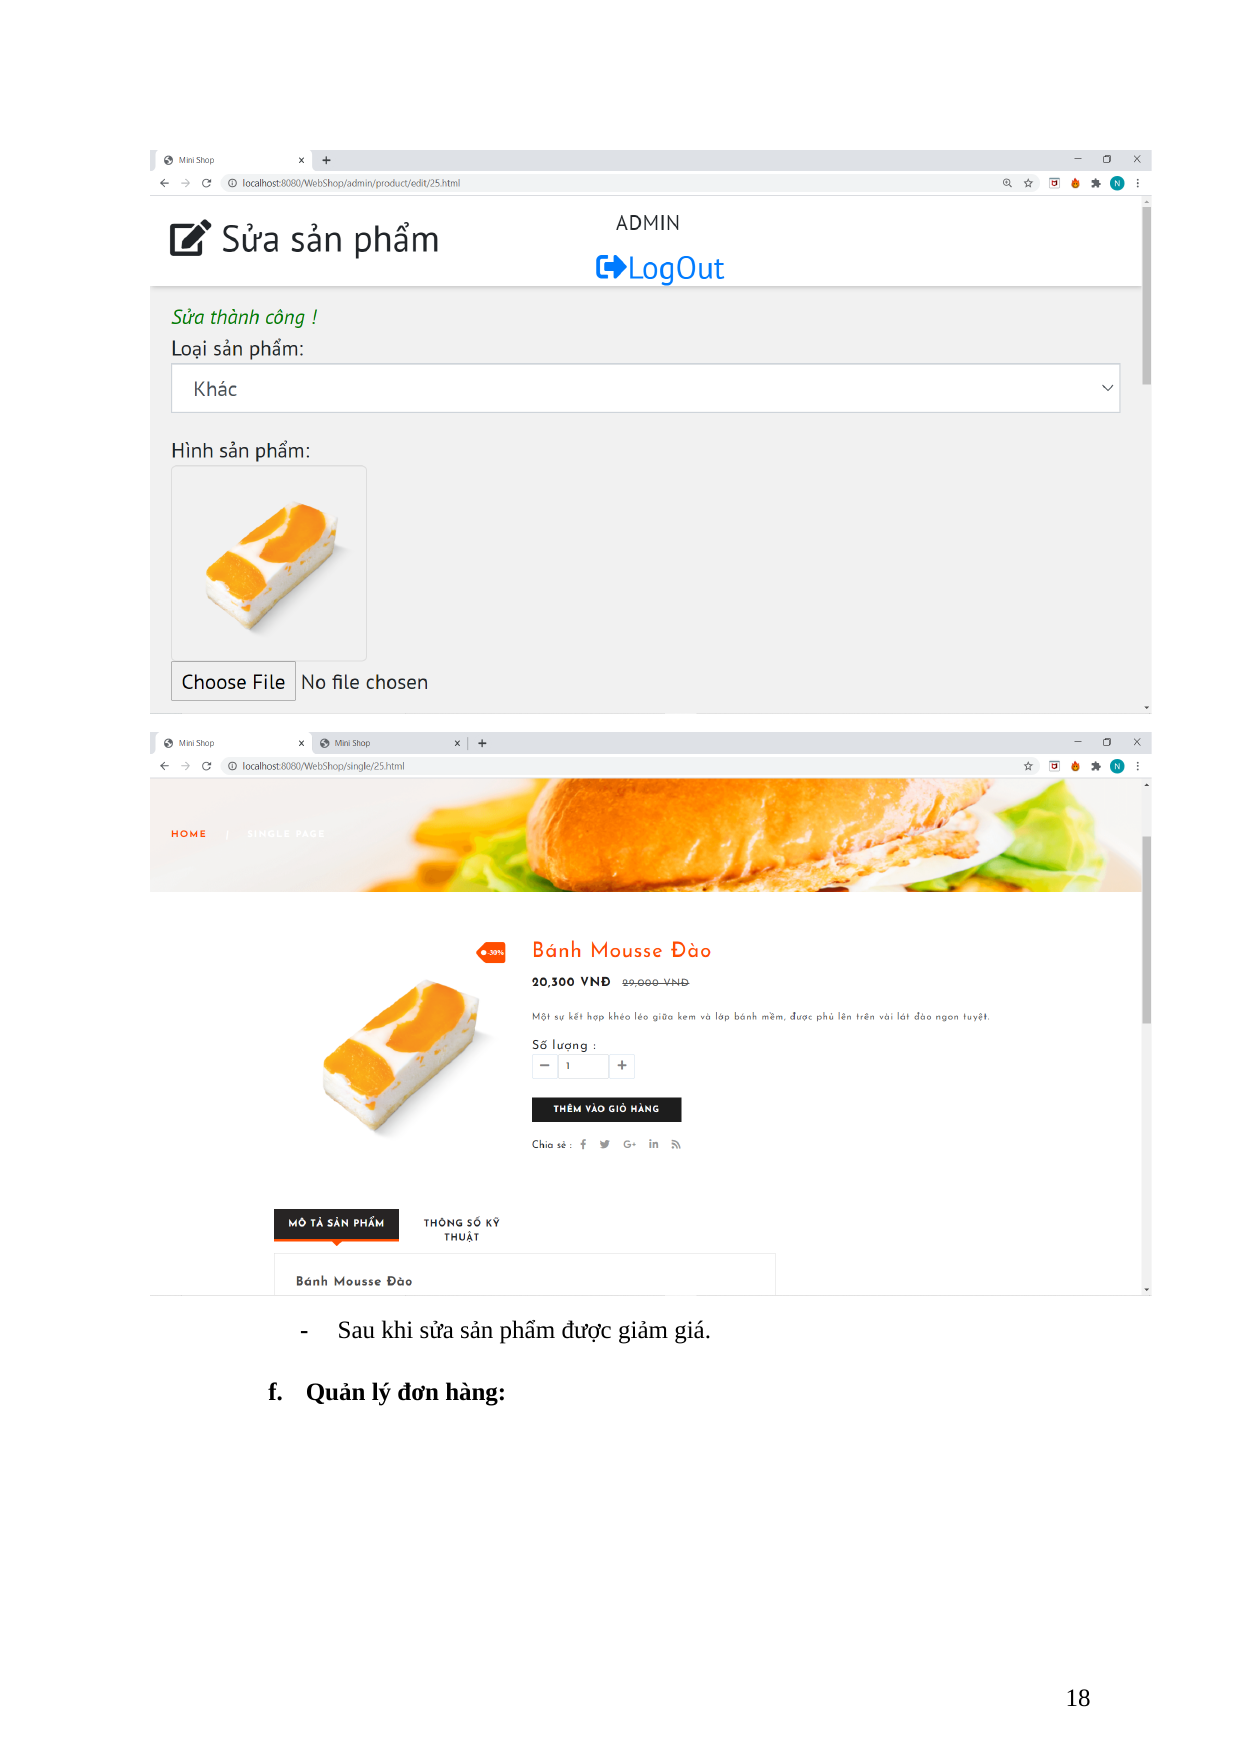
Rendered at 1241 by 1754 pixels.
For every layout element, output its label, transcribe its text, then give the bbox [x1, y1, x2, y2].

list Quản lý đơn hàng: [268, 1377, 1151, 1406]
picture [150, 732, 1152, 1296]
list Sau khi sửa sản phẩm được giảm giá. [300, 1315, 1151, 1344]
picture [150, 150, 1152, 714]
